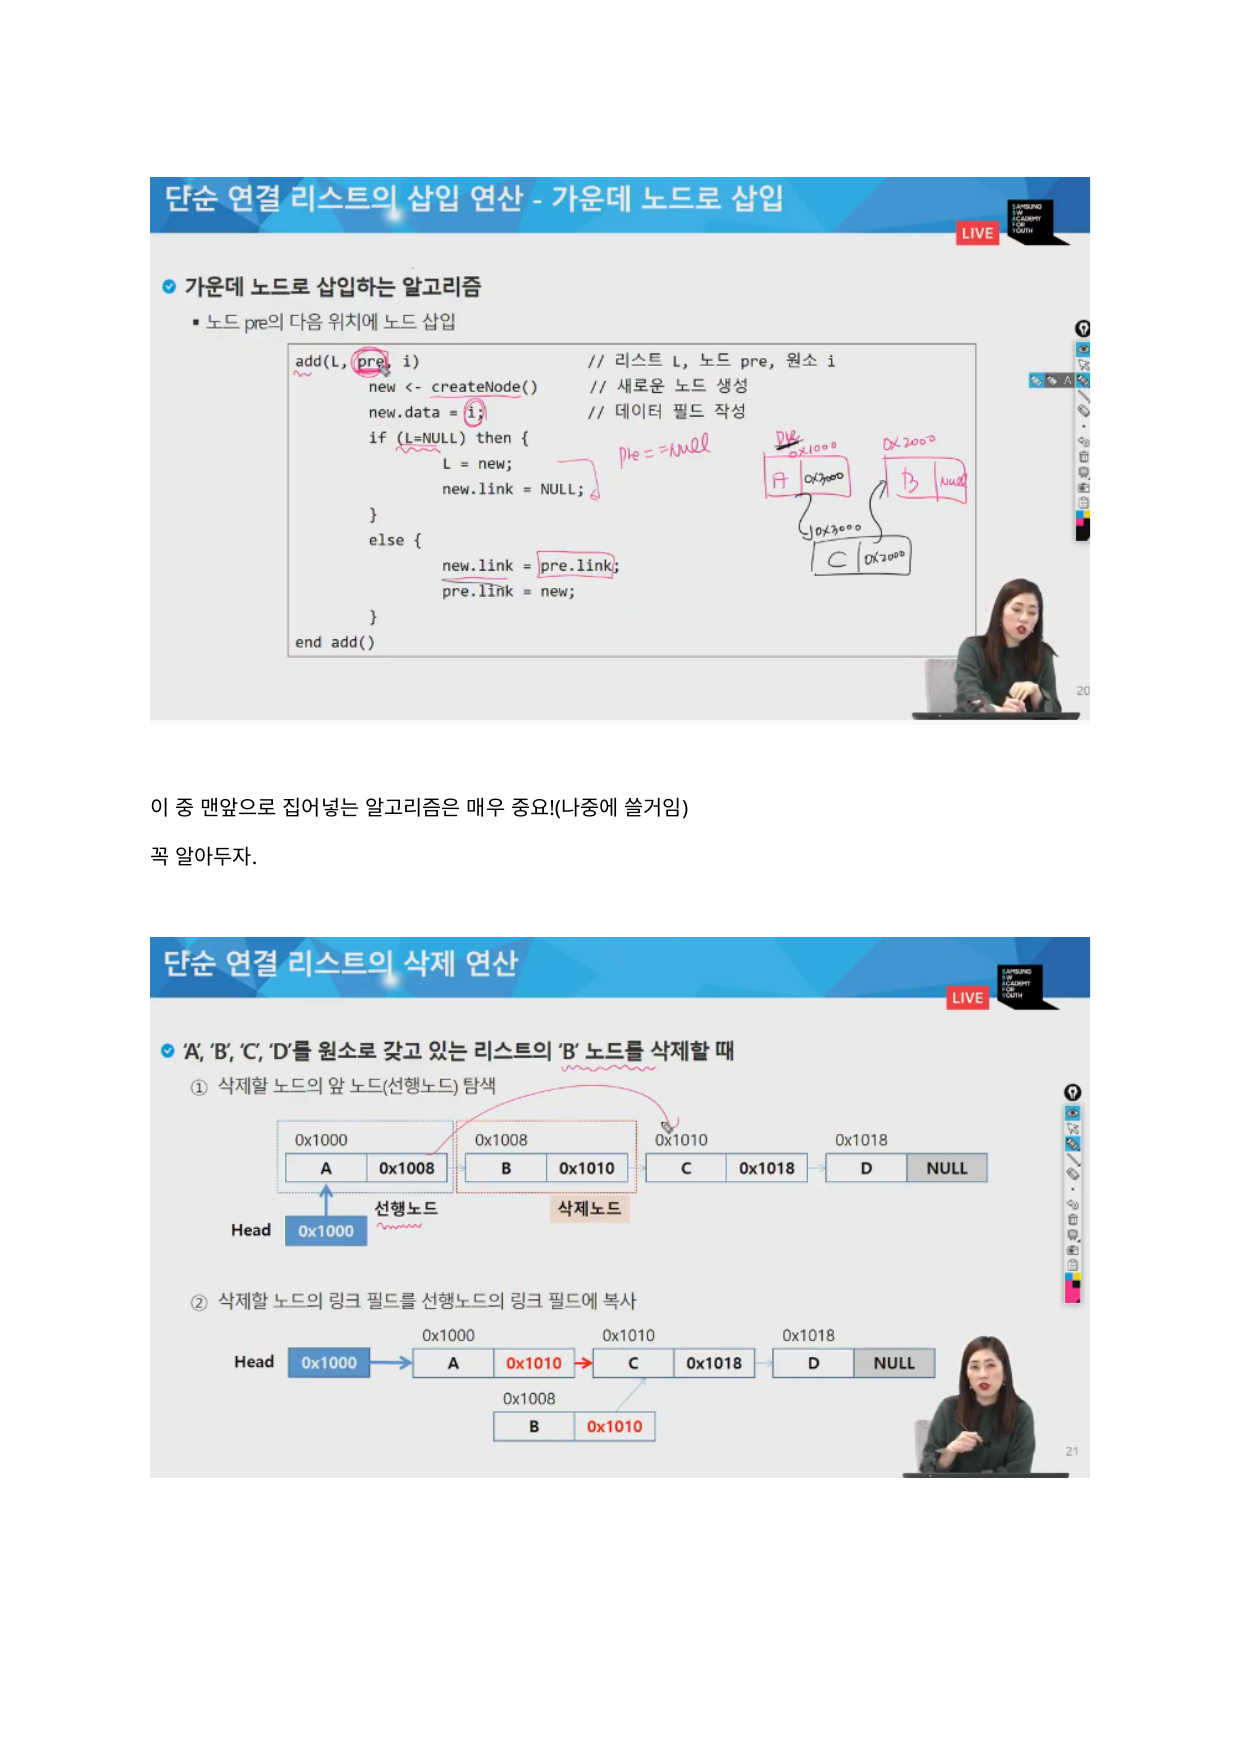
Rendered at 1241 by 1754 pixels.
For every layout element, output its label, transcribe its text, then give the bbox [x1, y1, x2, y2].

text 이 중 맨앞으로 집어넣는 알고리즘은 매우 중요!(나중에 쓸거임) [150, 791, 1090, 821]
text 꼭 알아두자. [150, 840, 1090, 871]
picture [150, 937, 1091, 1478]
picture [150, 177, 1091, 725]
